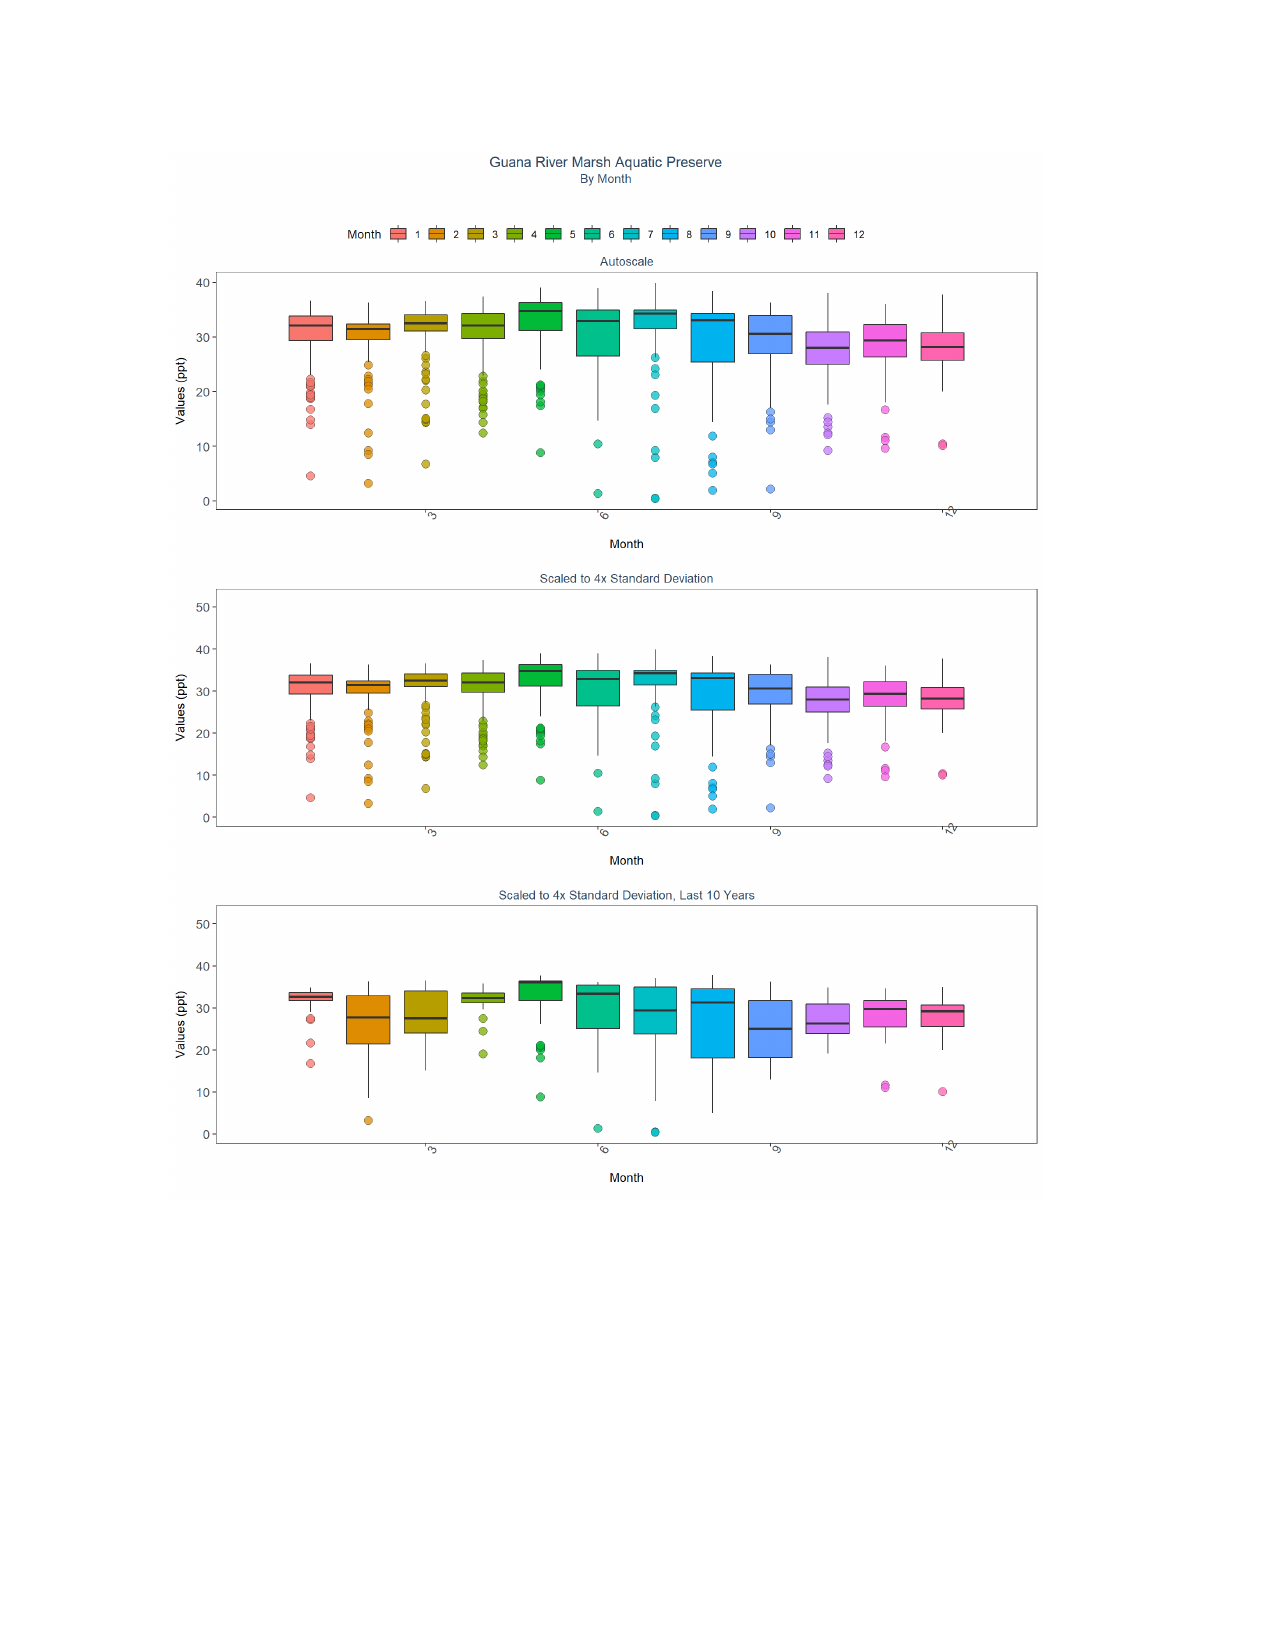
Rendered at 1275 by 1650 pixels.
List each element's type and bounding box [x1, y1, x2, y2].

picture [168, 150, 1044, 1200]
